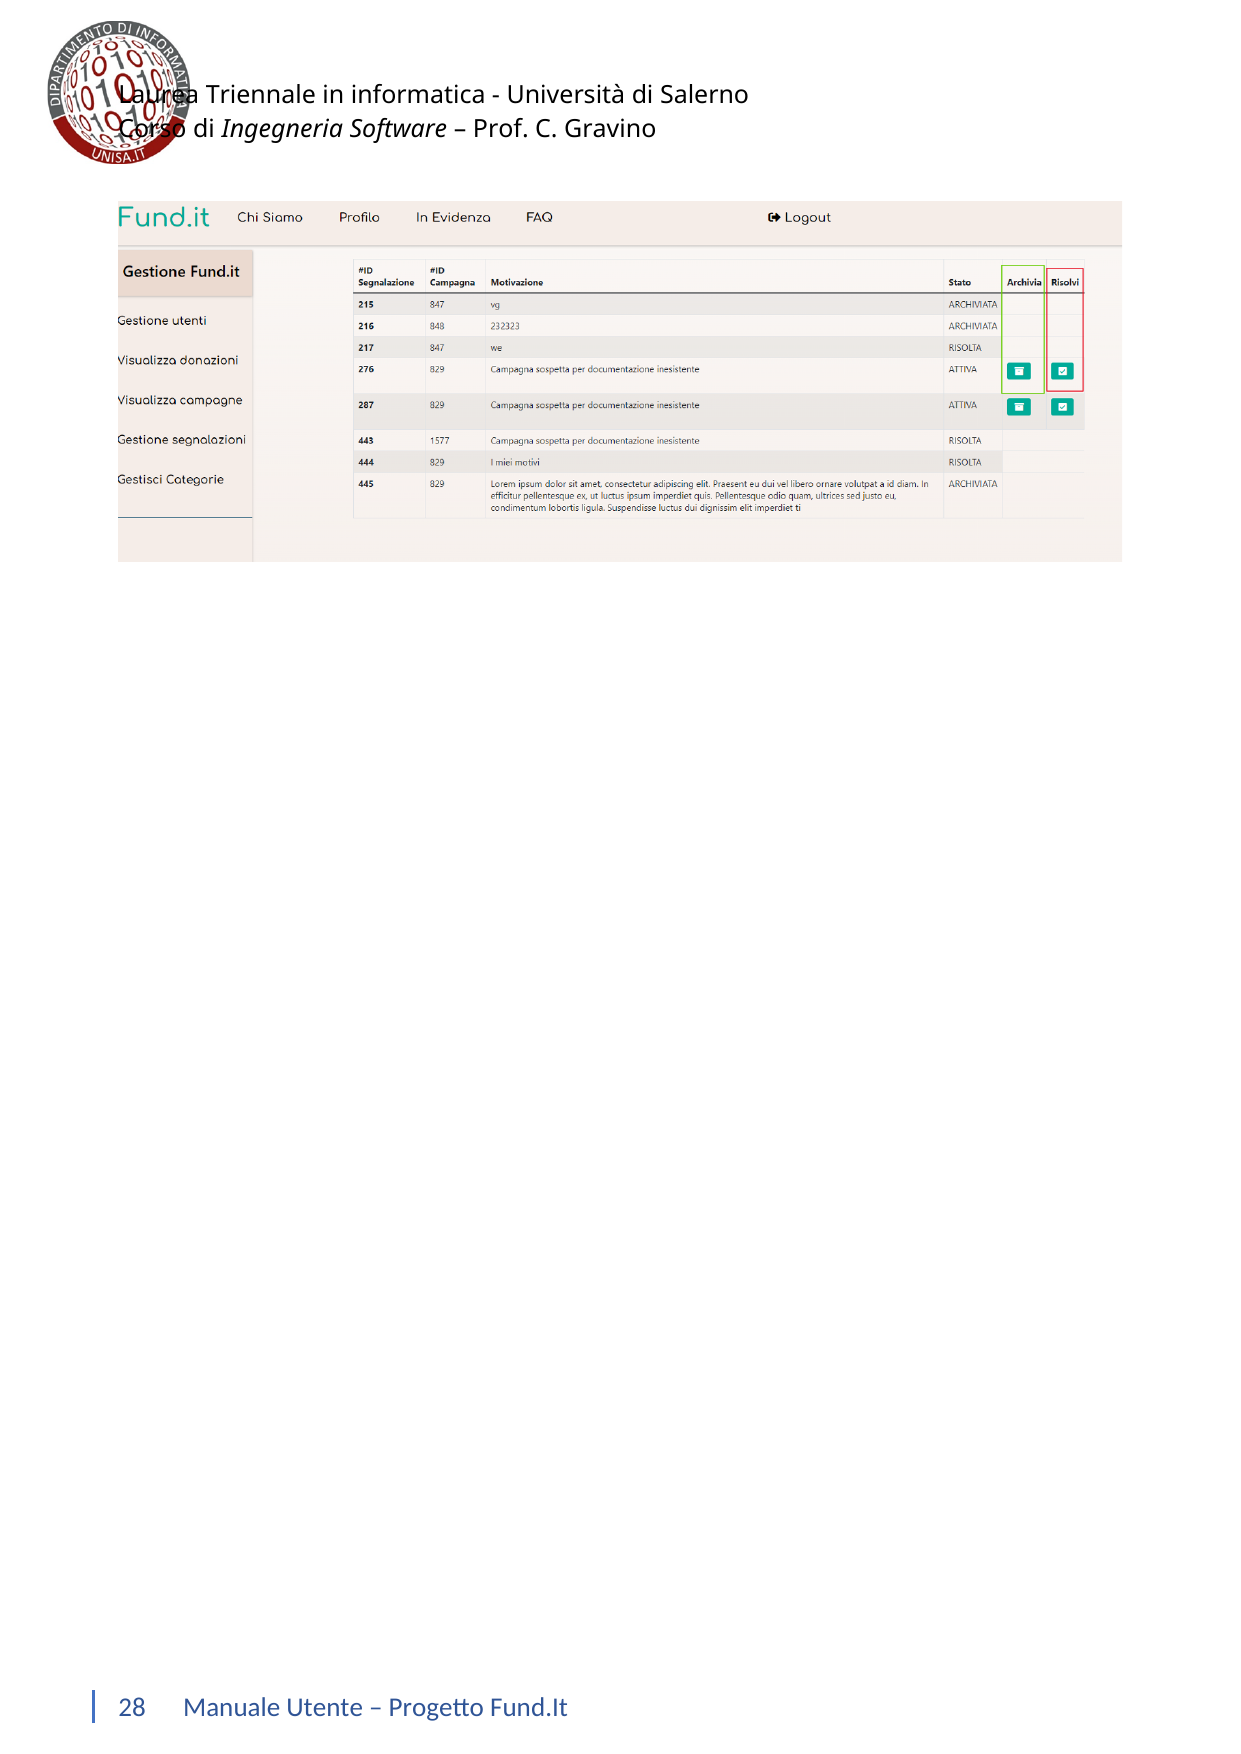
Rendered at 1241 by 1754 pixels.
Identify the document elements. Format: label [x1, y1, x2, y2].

picture [118, 201, 1123, 562]
picture [47, 21, 190, 164]
